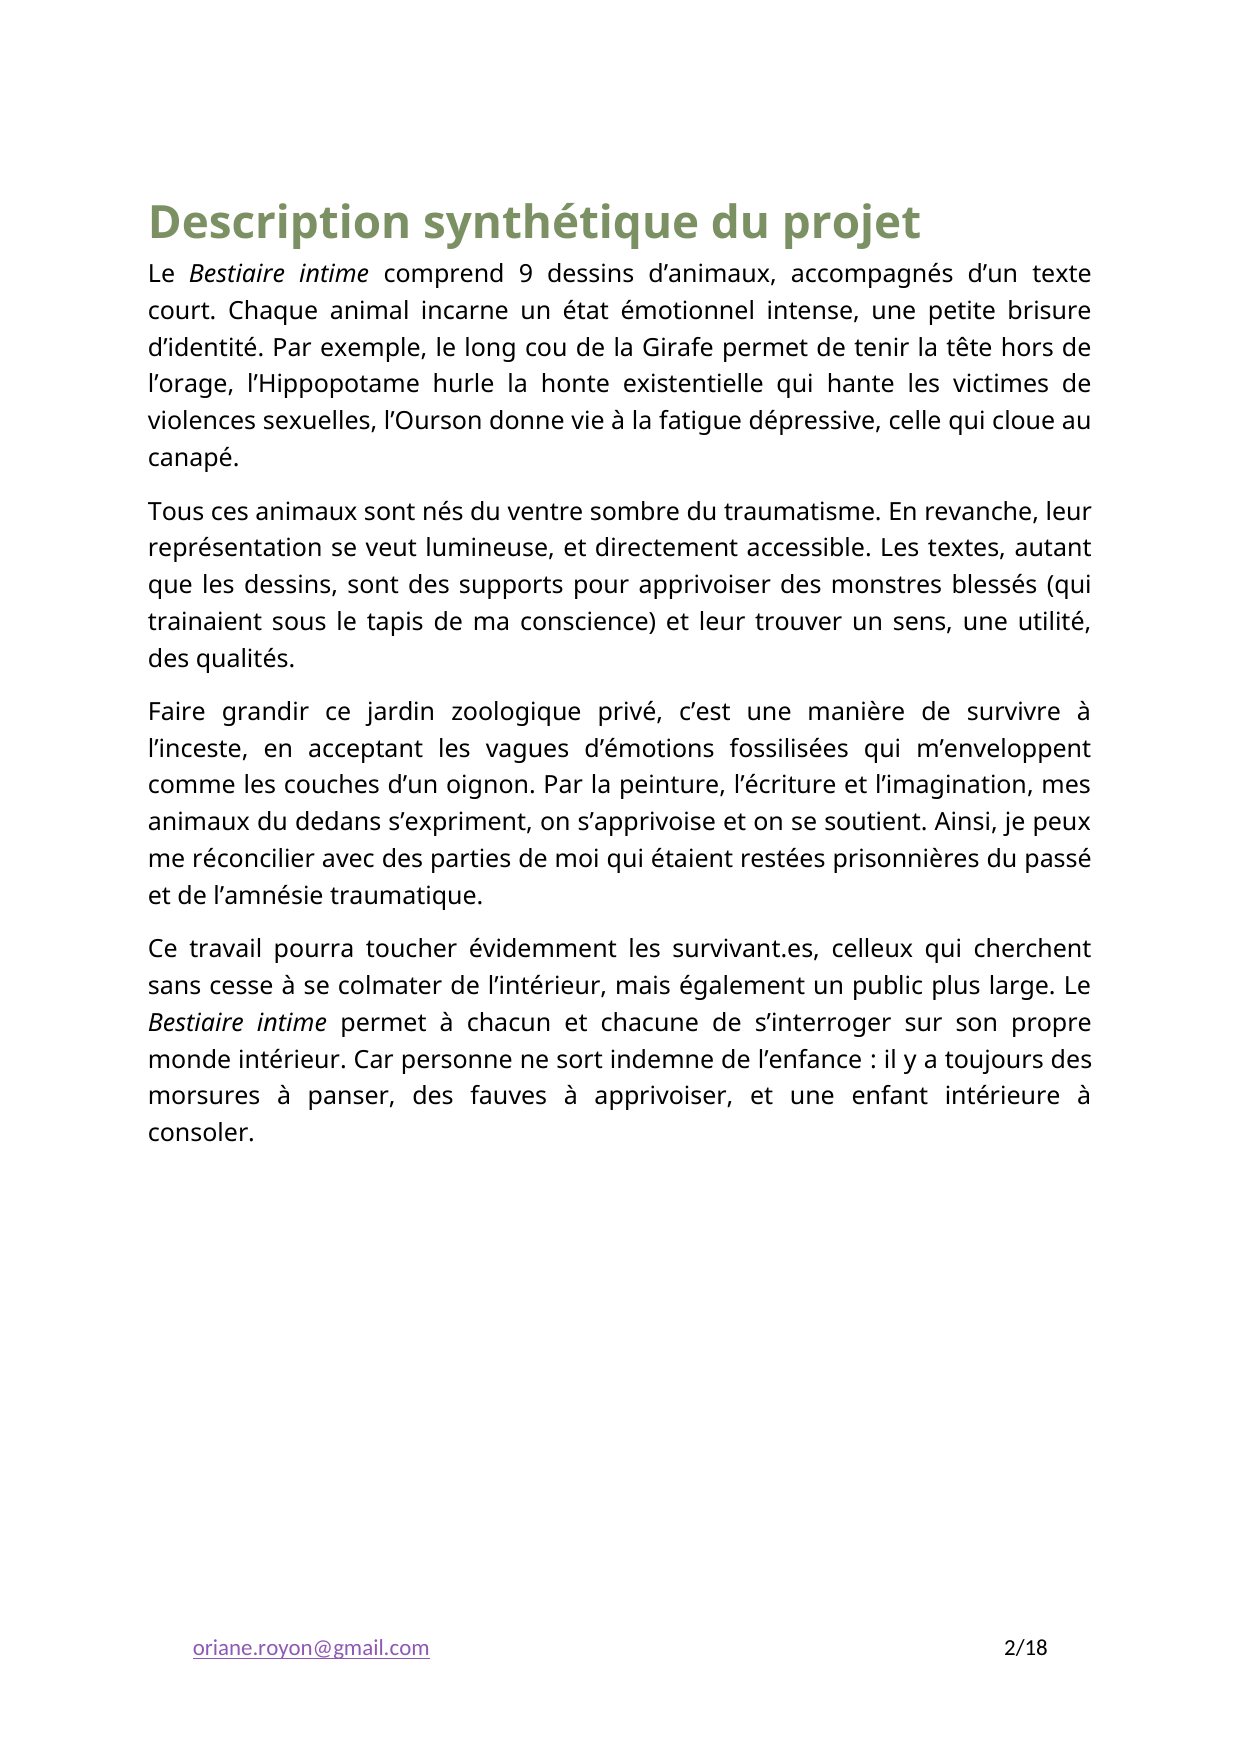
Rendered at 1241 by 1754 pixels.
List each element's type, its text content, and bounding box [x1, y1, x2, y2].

text Faire grandir ce jardin zoologique privé, c’est une manière de survivre à l’inceste, en acceptant les vagues d’émotions fossilisées qui m’enveloppent comme les couches d’un oignon. Par la peinture, l’écriture et l’imagination, mes animaux du dedans s’expriment, on s’apprivoise et on se soutient. Ainsi, je peux me réconcilier avec des parties de moi qui étaient restées prisonnières du passé et de l’amnésie traumatique. [148, 694, 1093, 912]
text Ce travail pourra toucher évidemment les survivant.es, celleux qui cherchent sans cesse à se colmater de l’intérieur, mais également un public plus large. Le Bestiaire intime permet à chacun et chacune de s’interroger sur son propre monde intérieur. Car personne ne sort indemne de l’enfance : il y a toujours des morsures à panser, des fauves à apprivoiser, et une enfant intérieure à consoler. [148, 931, 1093, 1149]
text Tous ces animaux sont nés du ventre sombre du traumatisme. En revanche, leur représentation se veut lumineuse, et directement accessible. Les textes, autant que les dessins, sont des supports pour apprivoiser des monstres blessés (qui trainaient sous le tapis de ma conscience) et leur trouver un sens, une utilité, des qualités. [148, 493, 1093, 674]
text Le Bestiaire intime comprend 9 dessins d’animaux, accompagnés d’un texte court. Chaque animal incarne un état émotionnel intense, une petite brisure d’identité. Par exemple, le long cou de la Girafe permet de tenir la tête hors de l’orage, l’Hippopotame hurle la honte existentielle qui hante les victimes de violences sexuelles, l’Ourson donne vie à la fatigue dépressive, celle qui cloue au canapé. [148, 256, 1093, 474]
subtitle Description synthétique du projet [148, 189, 1093, 252]
